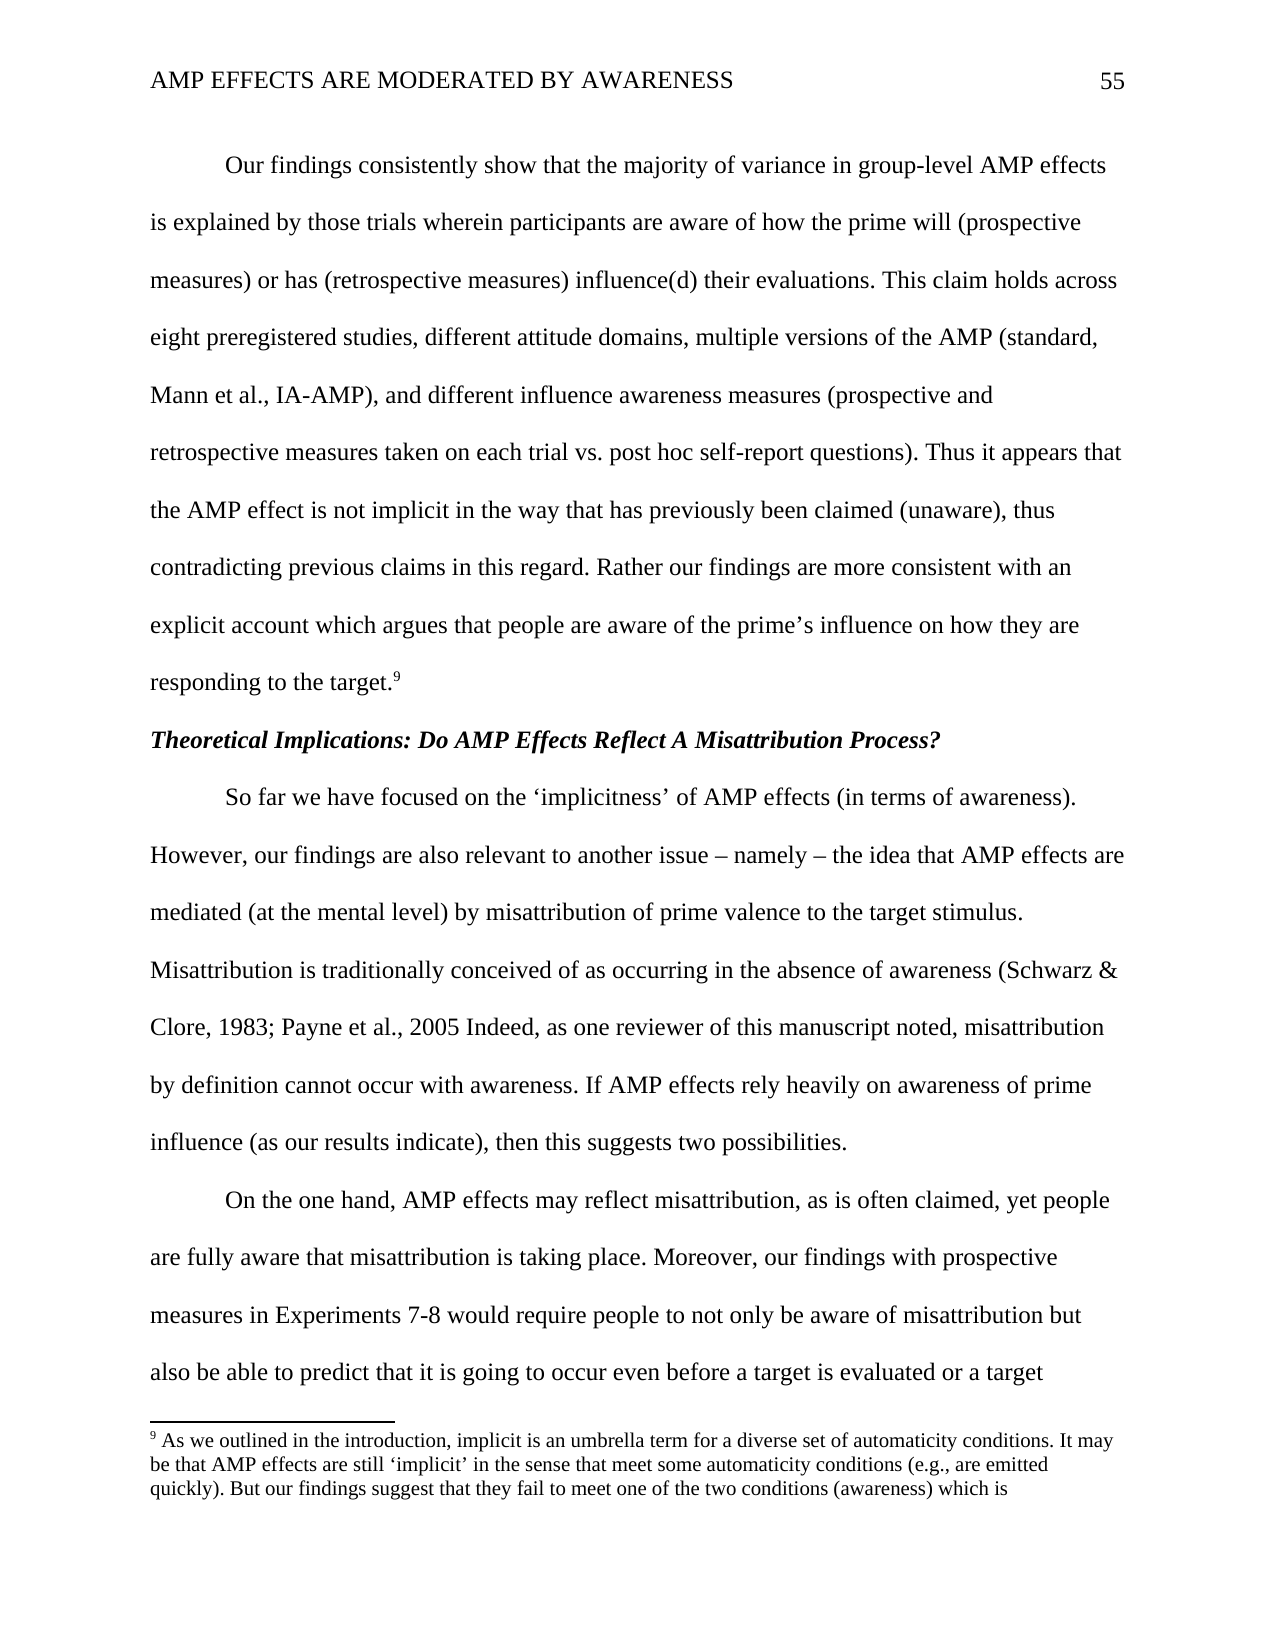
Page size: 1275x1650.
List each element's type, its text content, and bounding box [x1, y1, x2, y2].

text So far we have focused on the ‘implicitness’ of AMP effects (in terms of awareness). However, our findings are also relevant to another issue – namely – the idea that AMP effects are mediated (at the mental level) by misattribution of prime valence to the target stimulus. Misattribution is traditionally conceived of as occurring in the absence of awareness (Schwarz & Clore, 1983; Payne et al., 2005 Indeed, as one reviewer of this manuscript noted, misattribution by definition cannot occur with awareness. If AMP effects rely heavily on awareness of prime influence (as our results indicate), then this suggests two possibilities. [150, 782, 1125, 1156]
text Our findings consistently show that the majority of variance in group-level AMP effects is explained by those trials wherein participants are aware of how the prime will (prospective measures) or has (retrospective measures) influence(d) their evaluations. This claim holds across eight preregistered studies, different attitude domains, multiple versions of the AMP (standard, Mann et al., IA-AMP), and different influence awareness measures (prospective and retrospective measures taken on each trial vs. post hoc self-report questions). Thus it appears that the AMP effect is not implicit in the way that has previously been claimed (unaware), thus contradicting previous claims in this regard. Rather our findings are more consistent with an explicit account which argues that people are aware of the prime’s influence on how they are responding to the target. [150, 150, 1125, 696]
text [150, 1185, 1125, 1386]
subtitle Theoretical Implications: Do AMP Effects Reflect A Misattribution Process? [150, 725, 1125, 754]
